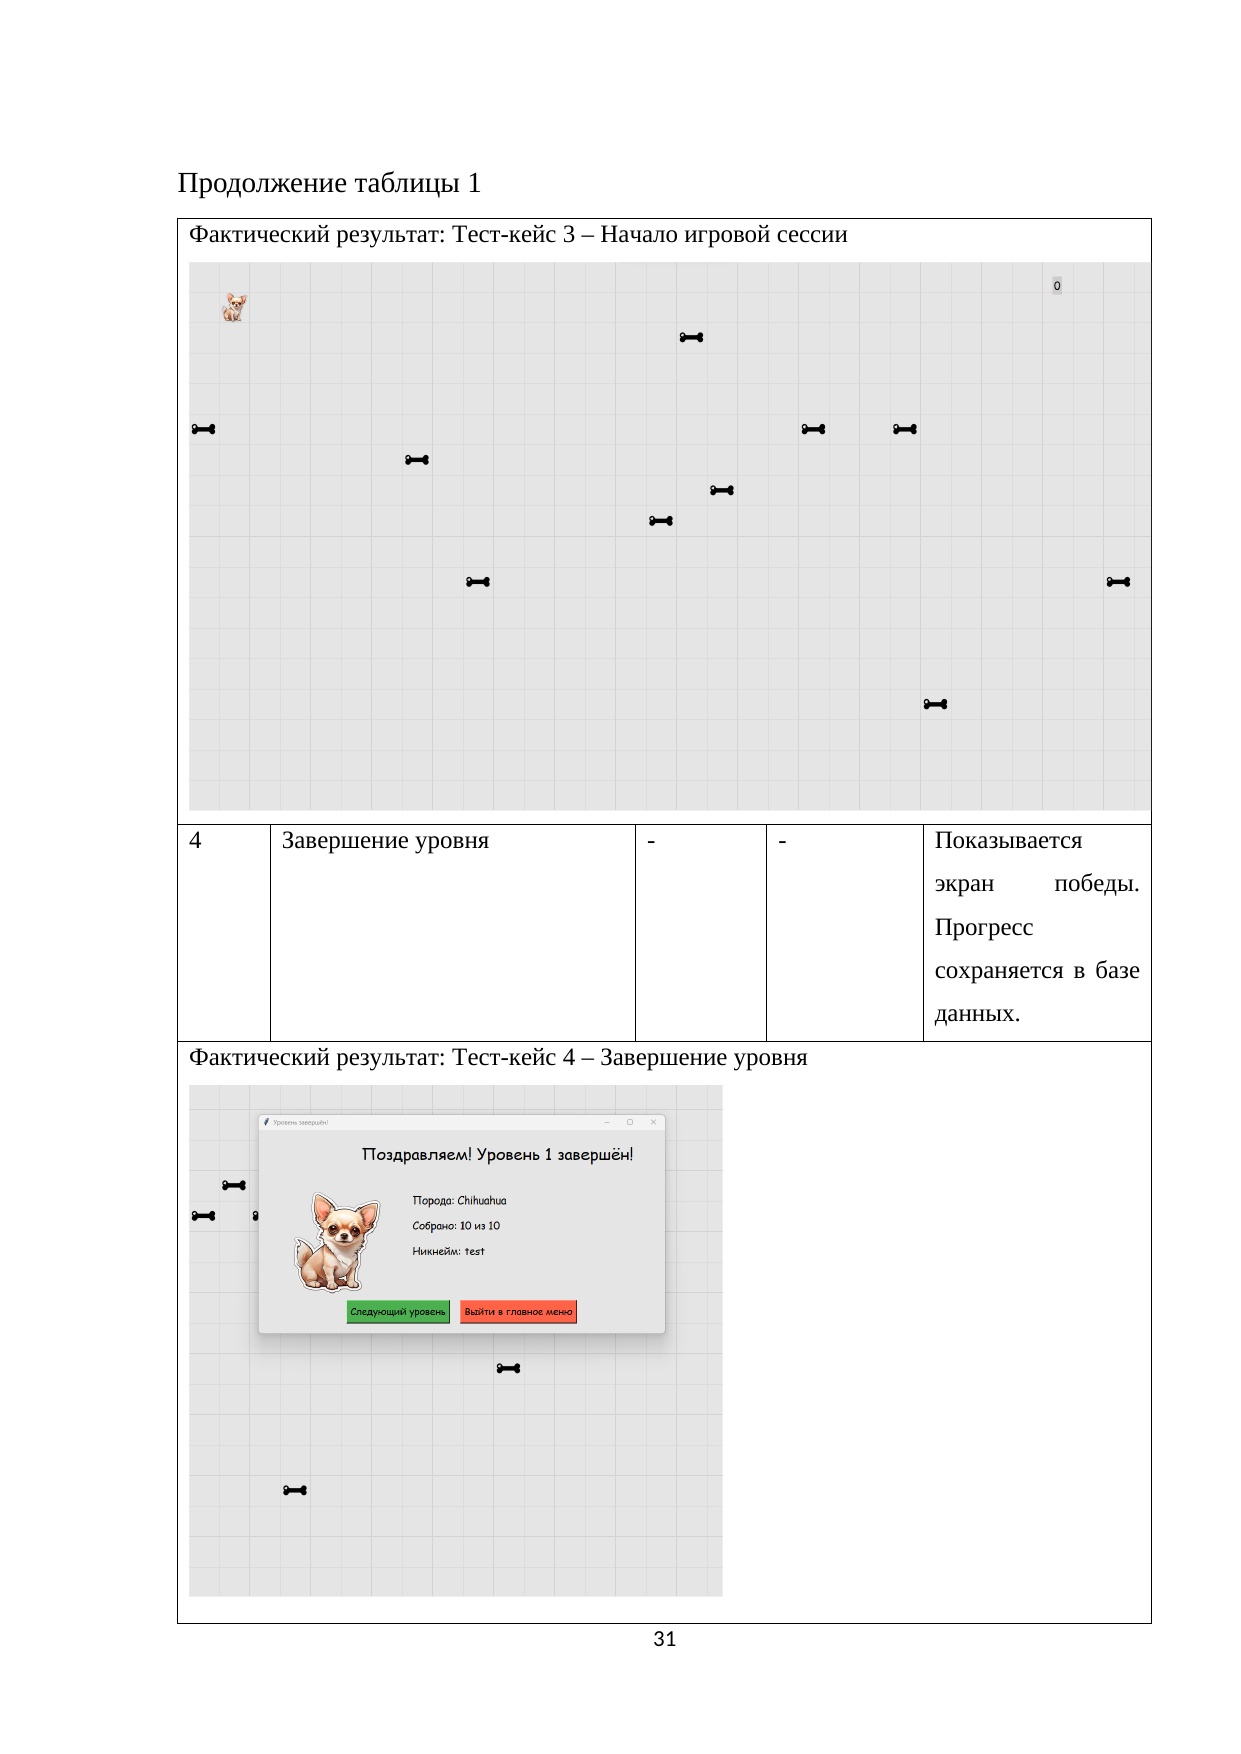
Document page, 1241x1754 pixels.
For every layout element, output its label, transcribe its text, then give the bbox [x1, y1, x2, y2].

table_cell - [636, 825, 766, 1041]
text Продолжение таблицы 1 [177, 165, 1152, 198]
table_cell Показывается экран победы. Прогресс сохраняется в базе данных. [924, 825, 1151, 1041]
table_header Фактический результат: Тест-кейс 3 – Начало игровой сессии [178, 219, 1151, 824]
table_cell - [767, 825, 923, 1041]
picture [188, 1085, 723, 1597]
picture [188, 262, 1152, 811]
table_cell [178, 1042, 1151, 1623]
table_cell Завершение уровня [271, 825, 635, 1041]
table_cell 4 [178, 825, 270, 1041]
